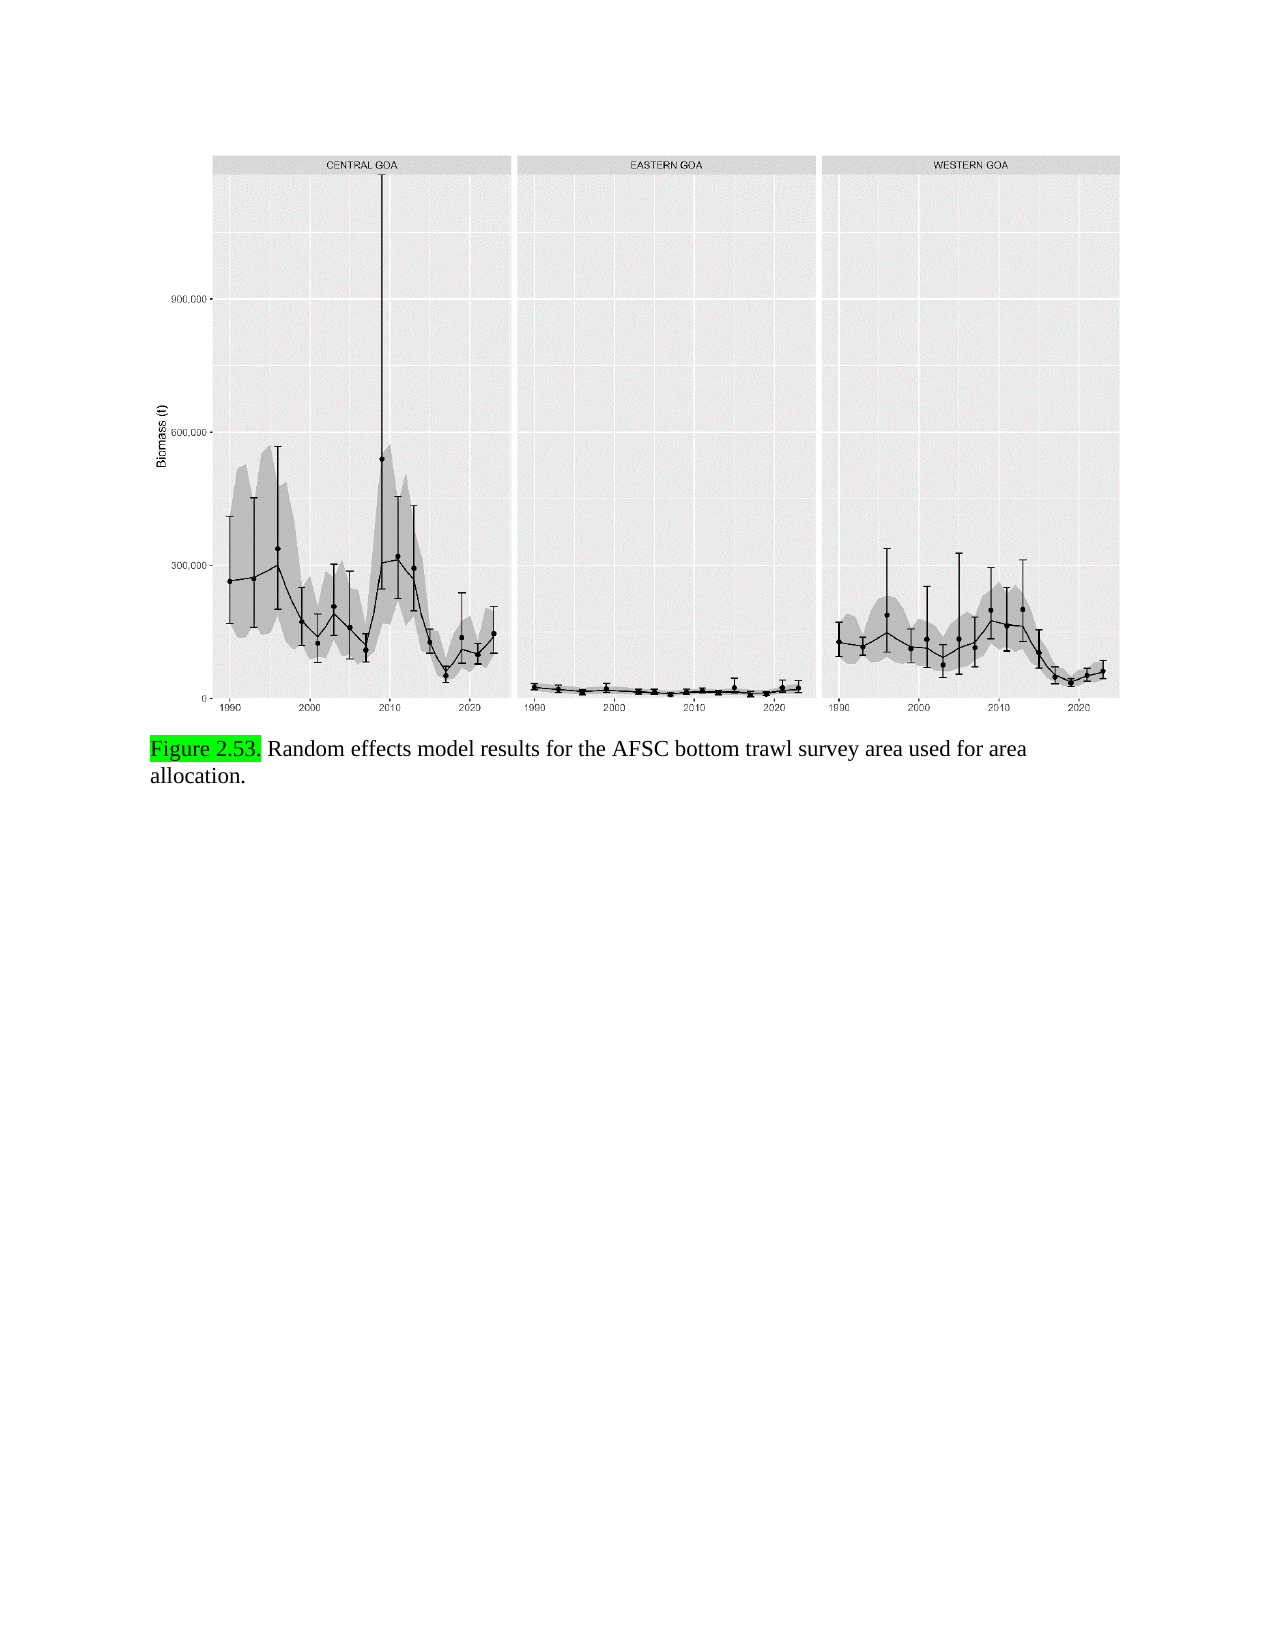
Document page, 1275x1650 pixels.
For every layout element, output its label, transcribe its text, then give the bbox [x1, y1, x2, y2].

subtitle Figure 2.53. Random effects model results for the AFSC bottom trawl survey area used for area allocation. [150, 735, 1125, 788]
picture [150, 150, 1125, 719]
